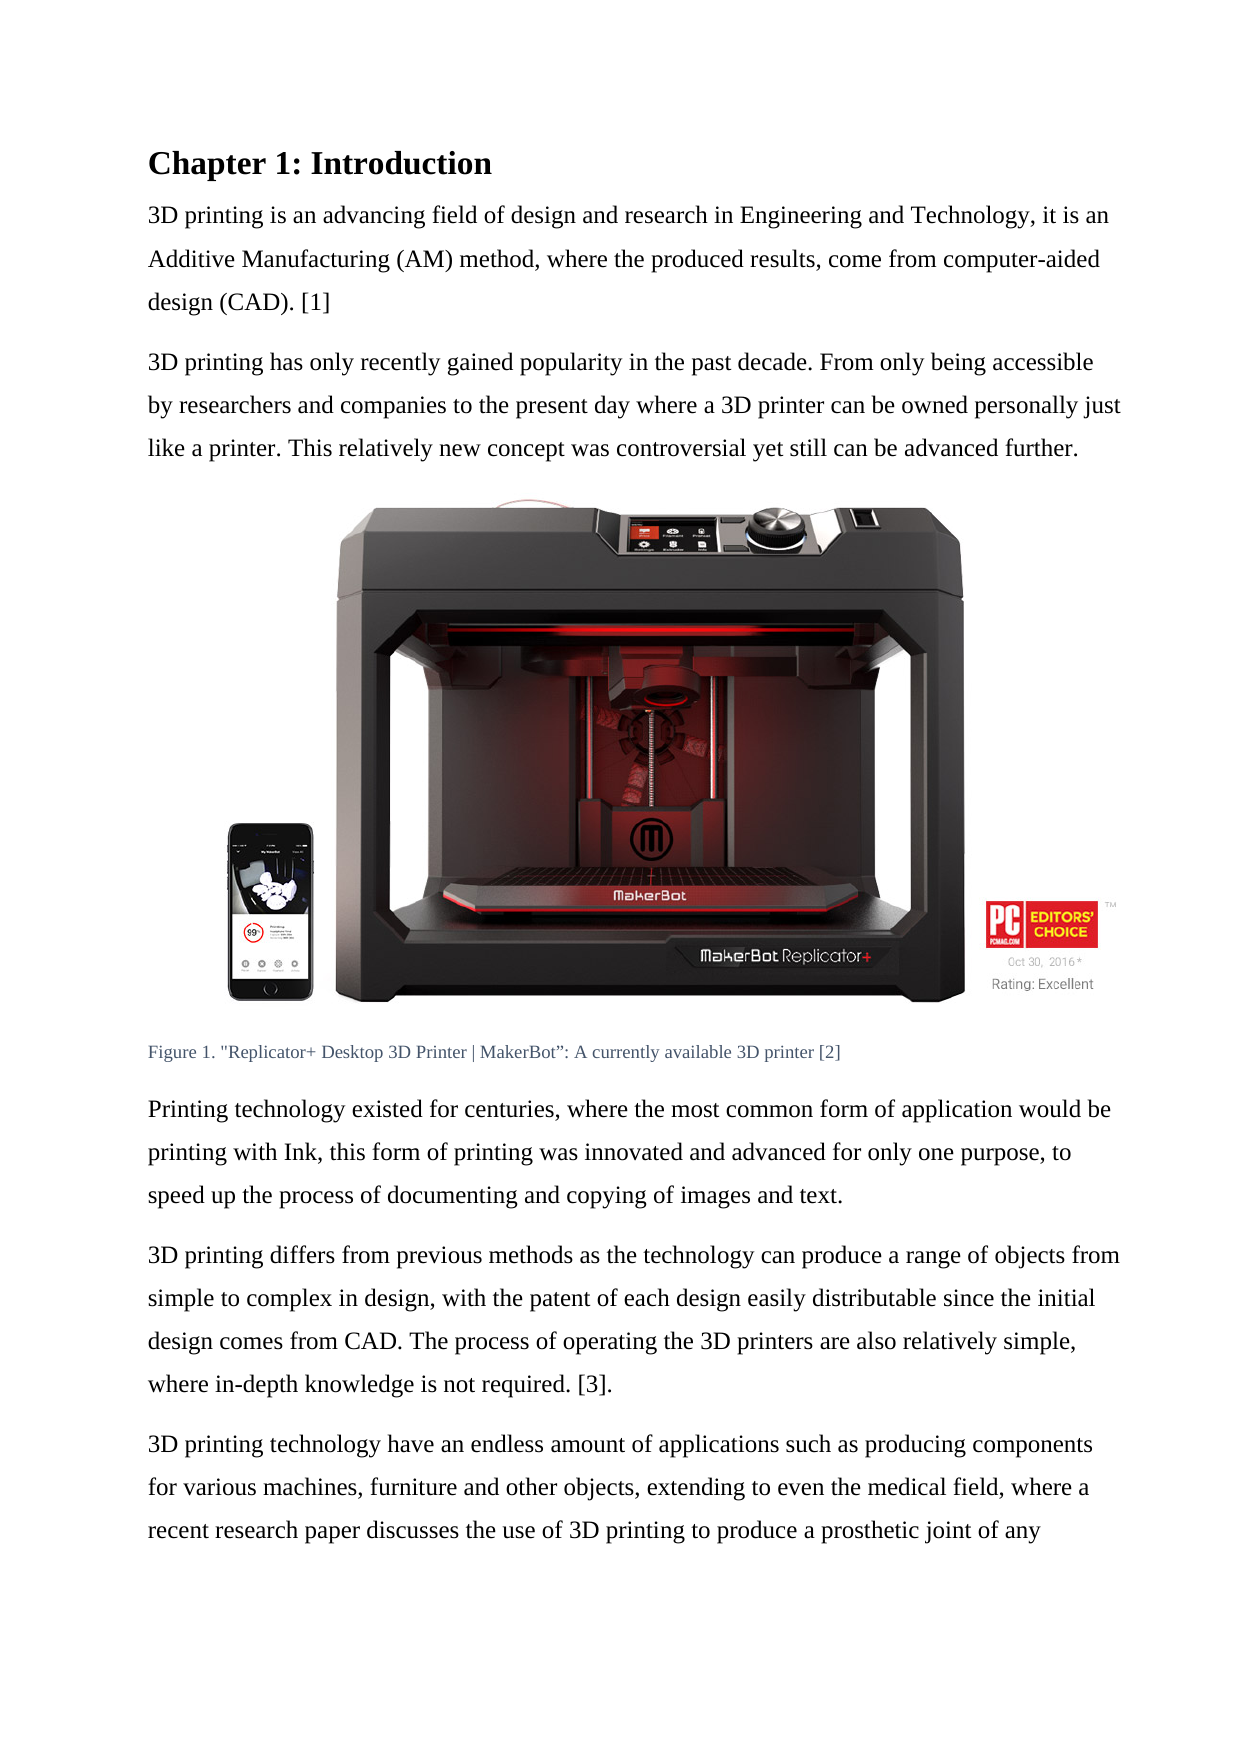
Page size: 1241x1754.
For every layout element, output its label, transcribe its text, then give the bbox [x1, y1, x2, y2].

text 3D printing is an advancing field of design and research in Engineering and Technology, it is an Additive Manufacturing (AM) method, where the produced results, come from computer-aided design (CAD). [1] [148, 201, 1122, 316]
text 3D printing has only recently gained popularity in the past decade. From only being accessible by researchers and companies to the present day where a 3D printer can be owned personally just like a printer. This relatively new concept was controversial yet still can be advanced further. [148, 347, 1122, 462]
text Figure 1. "Replicator+ Desktop 3D Printer | MakerBot”: A currently available 3D printer [2] [148, 1041, 1122, 1063]
subtitle Chapter 1: Introduction [148, 143, 1122, 181]
picture [147, 492, 1158, 1010]
text Printing technology existed for centuries, where the most common form of application would be printing with Ink, this form of printing was innovated and advanced for only one purpose, to speed up the process of documenting and copying of images and text. [148, 1094, 1122, 1209]
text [148, 1429, 1122, 1544]
text 3D printing differs from previous methods as the technology can produce a range of objects from simple to complex in design, with the patent of each design easily distributable since the initial design comes from CAD. The process of operating the 3D printers are also relatively simple, where in-depth knowledge is not required. [3]. [148, 1240, 1122, 1398]
